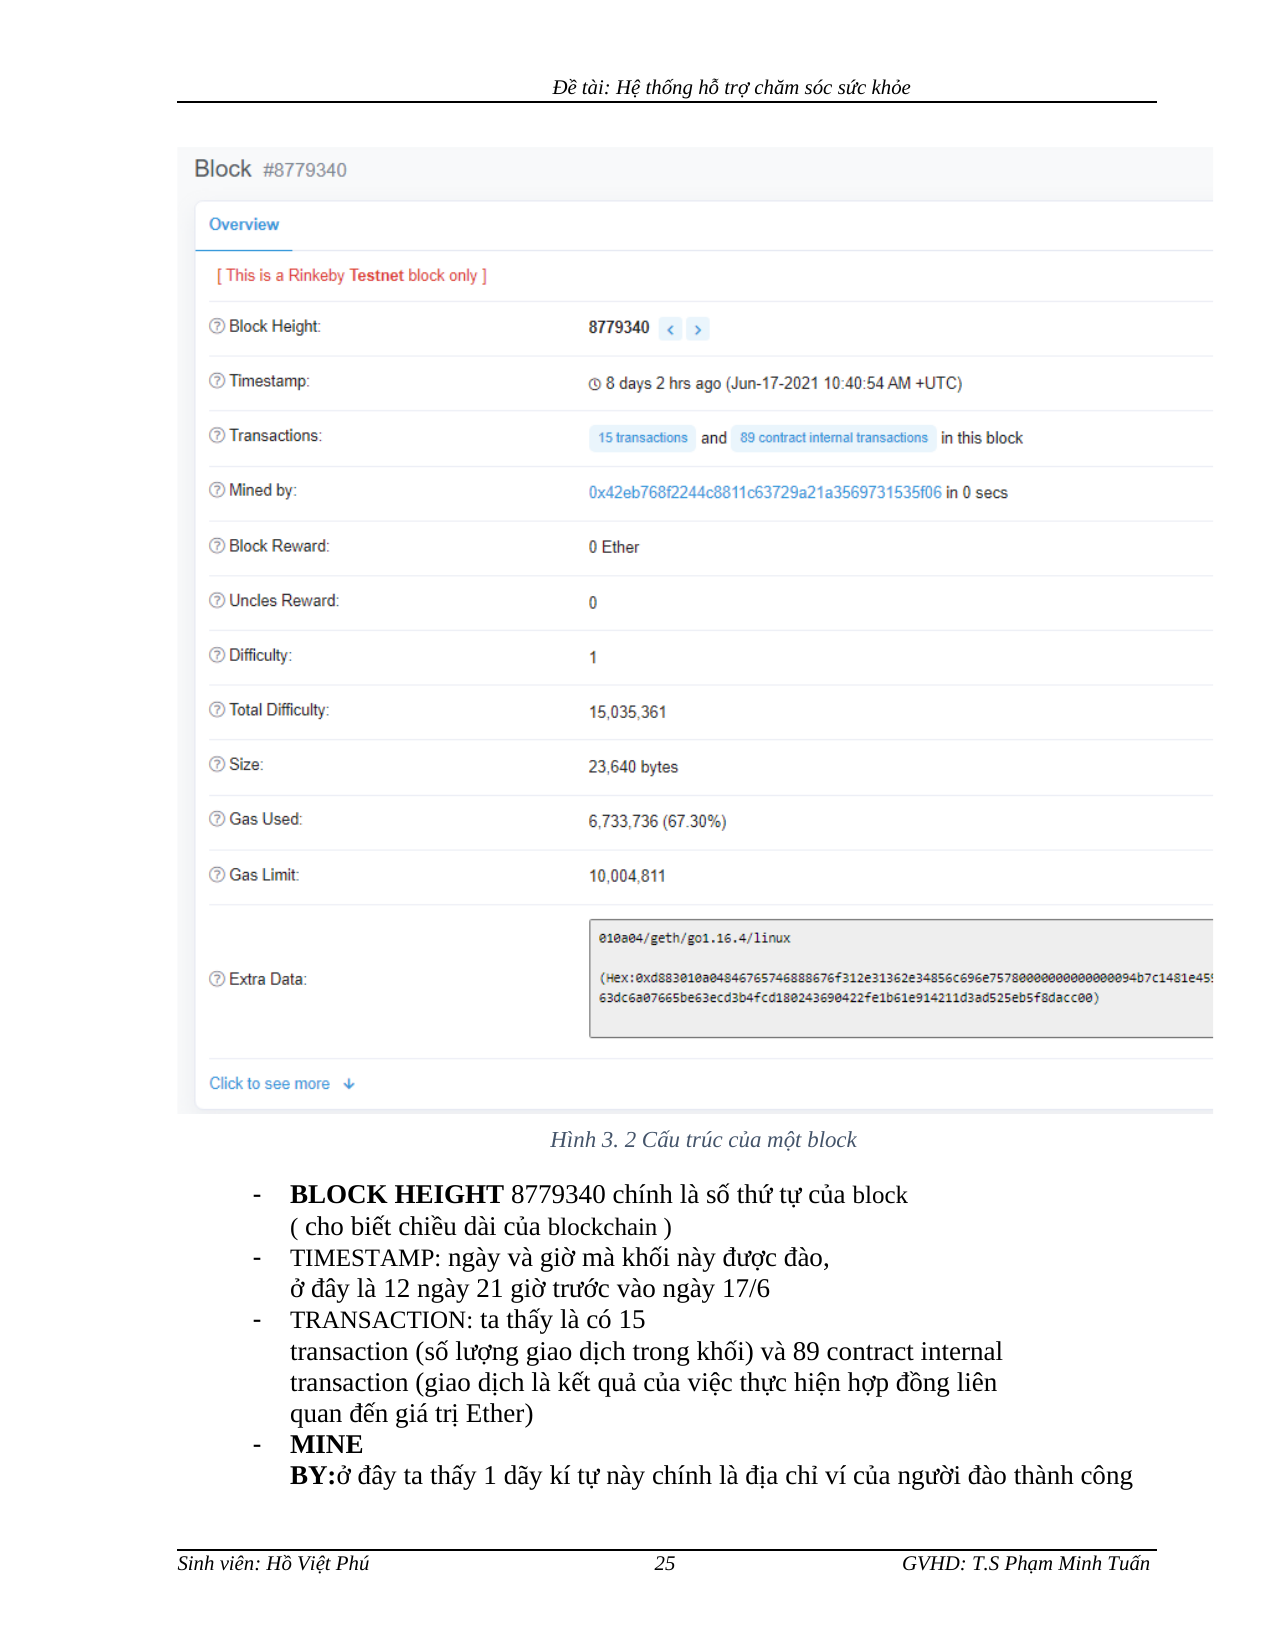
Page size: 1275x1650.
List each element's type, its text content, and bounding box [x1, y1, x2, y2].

picture [177, 147, 1214, 1114]
list TRANSACTION: ta thấy là có 15 transaction (số lượng giao dịch trong khối) và 89 contract internal transaction (giao dịch là kết quả của việc thực hiện hợp đồng liên quan đến giá trị Ether) [252, 1303, 1157, 1428]
list TIMESTAMP: ngày và giờ mà khối này được đào, ở đây là 12 ngày 21 giờ trước vào ngày 17/6 [252, 1241, 1157, 1303]
list BLOCK HEIGHT 8779340 chính là số thứ tự của block ( cho biết chiều dài của blockchain ) [252, 1178, 1157, 1241]
list MINE BY:ở đây ta thấy 1 dãy kí tự này chính là địa chỉ ví của người đào thành công [252, 1428, 1157, 1490]
